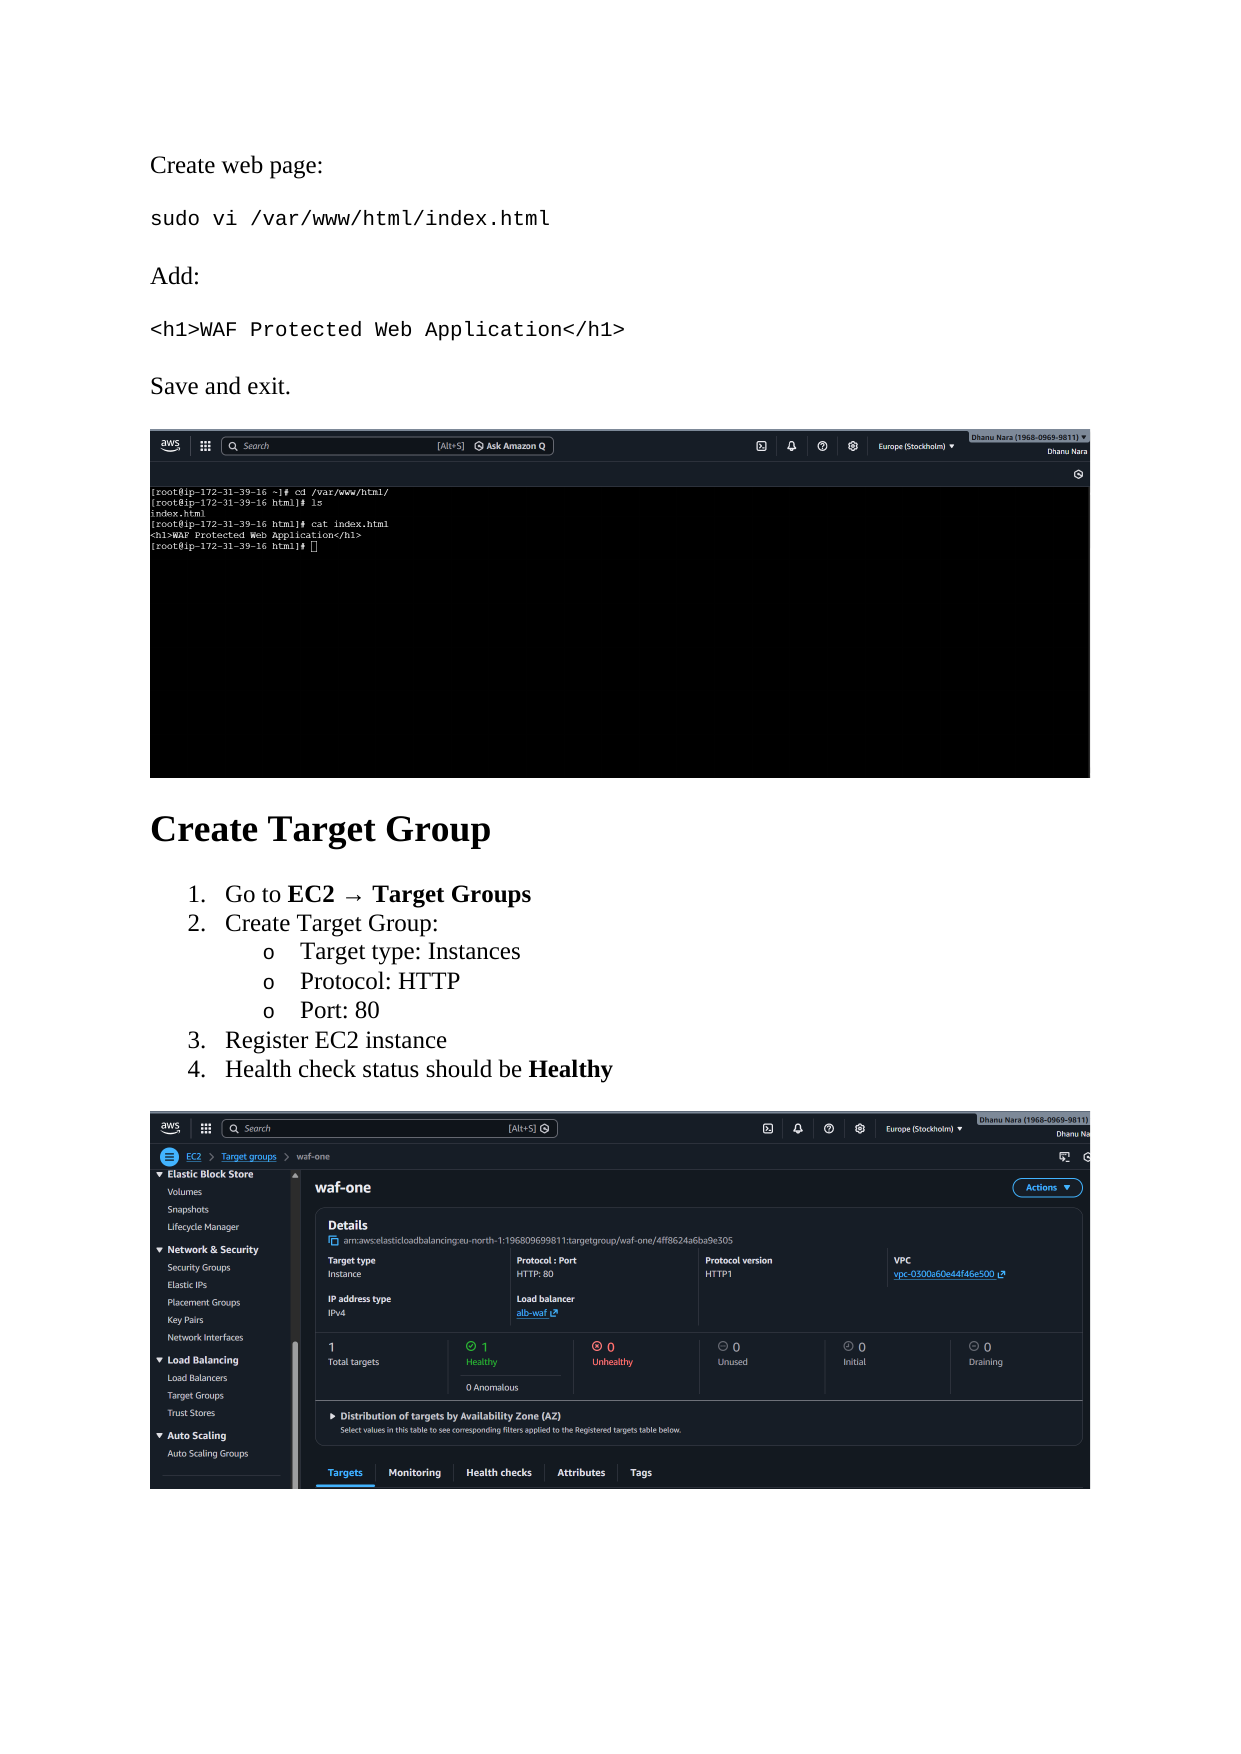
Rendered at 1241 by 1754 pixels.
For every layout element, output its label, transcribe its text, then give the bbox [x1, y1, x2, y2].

text sudo vi /var/www/html/index.html [150, 208, 1090, 232]
text Create web page: [150, 150, 1090, 179]
picture [150, 429, 1091, 778]
text Create Target Group [150, 807, 1090, 850]
list Port: 80 [262, 996, 1090, 1025]
picture [150, 1111, 1091, 1489]
text Add: [150, 261, 1090, 289]
list Create Target Group: [187, 908, 1090, 936]
list Protocol: HTTP [262, 966, 1090, 996]
list Register EC2 instance [187, 1025, 1090, 1054]
text Save and exit. [150, 371, 1090, 400]
list Go to EC2 → Target Groups [187, 879, 1090, 908]
list Health check status should be Healthy [187, 1054, 1090, 1083]
text <h1>WAF Protected Web Application</h1> [150, 319, 1090, 342]
list Target type: Instances [262, 936, 1090, 966]
